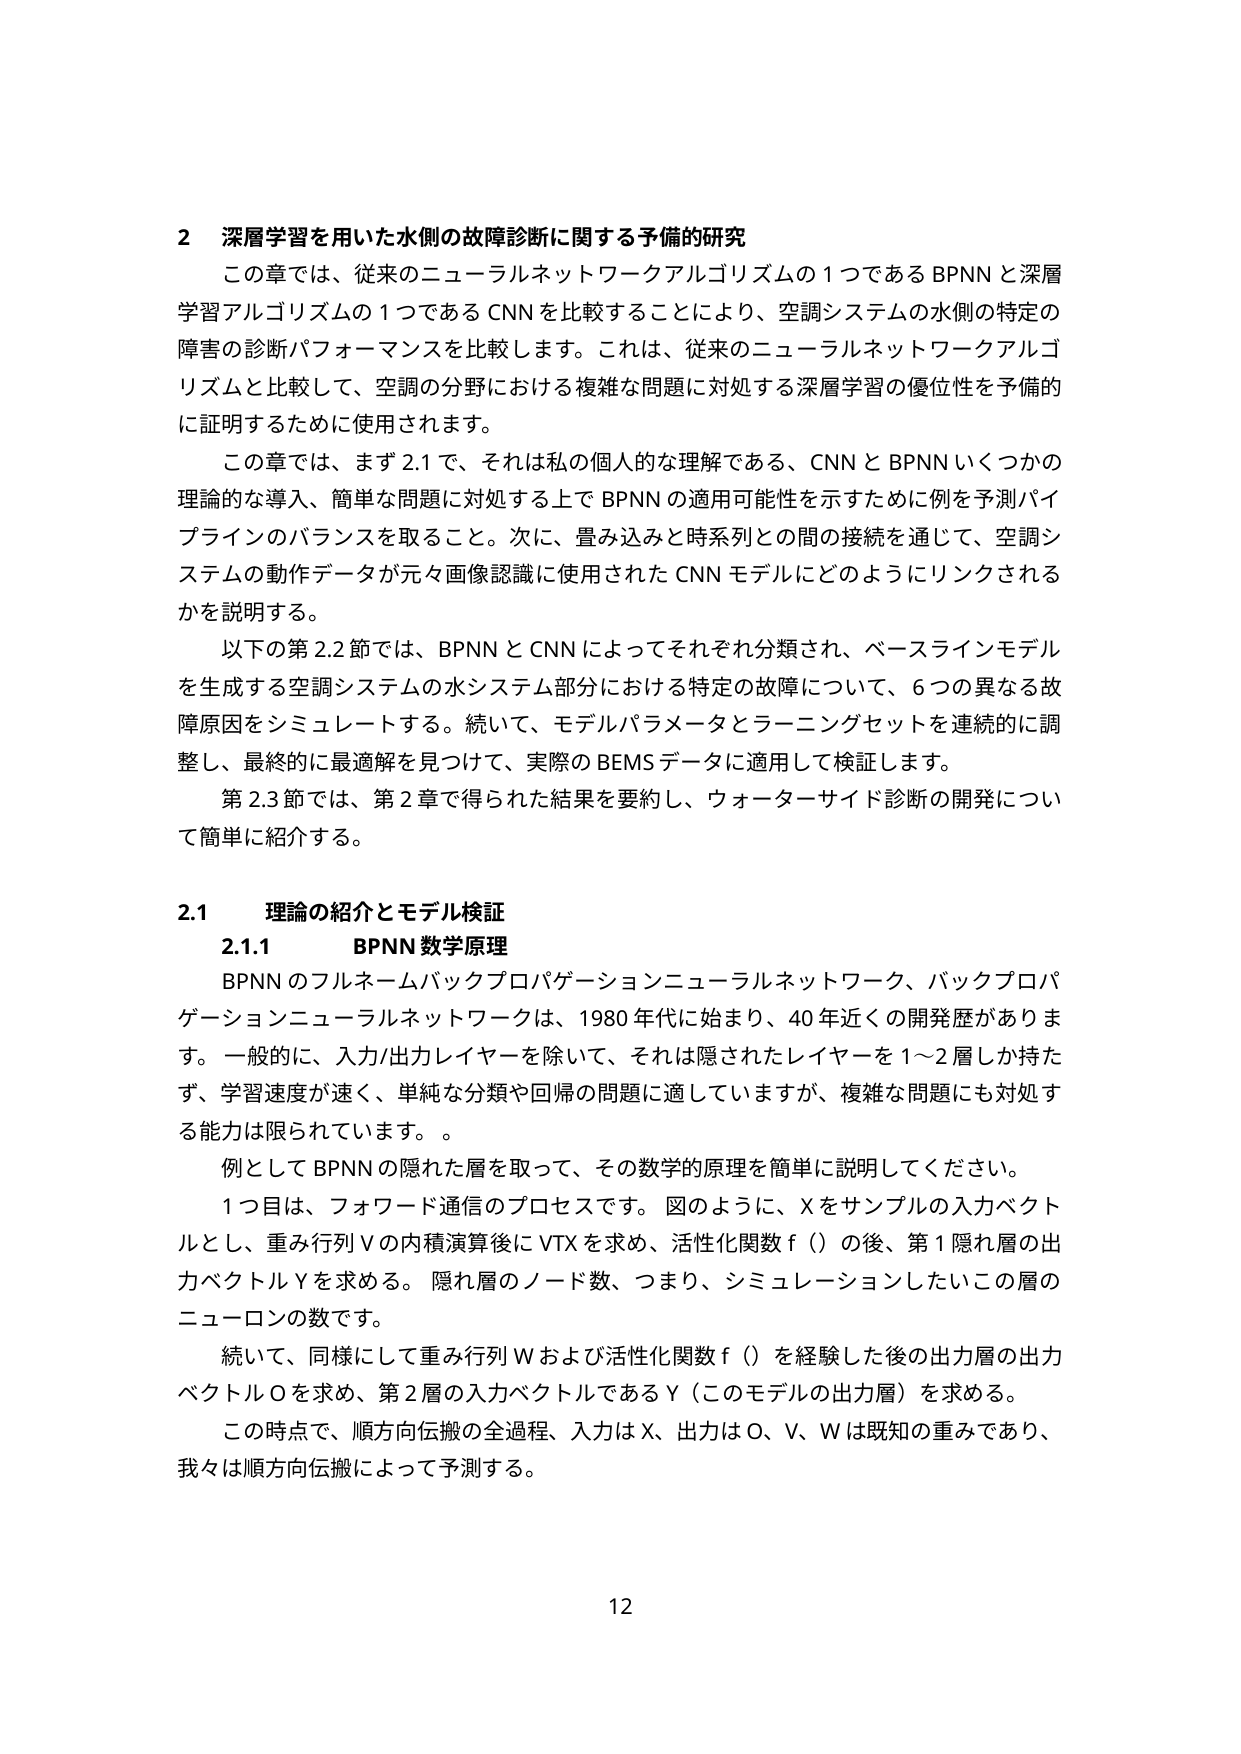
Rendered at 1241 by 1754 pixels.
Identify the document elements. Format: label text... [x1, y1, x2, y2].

text この時点で、順方向伝搬の全過程、入力はX、出力はO、V、Wは既知の重みであり、我々は順方向伝搬によって予測する。 [177, 1411, 1063, 1486]
text 例としてBPNNの隠れた層を取って、その数学的原理を簡単に説明してください。 [177, 1148, 1063, 1186]
text 1つ目は、フォワード通信のプロセスです。 図のように、Xをサンプルの入力ベクトルとし、重み行列Vの内積演算後にVTXを求め、活性化関数f（）の後、第1隠れ層の出力ベクトルYを求める。 隠れ層のノード数、つまり、シミュレーションしたいこの層のニューロンの数です。 [177, 1186, 1063, 1336]
subtitle 理論の紹介とモデル検証 [177, 892, 1063, 929]
text 続いて、同様にして重み行列Wおよび活性化関数f（）を経験した後の出力層の出力ベクトルOを求め、第2層の入力ベクトルであるY（このモデルの出力層）を求める。 [177, 1336, 1063, 1411]
text この章では、まず2.1で、それは私の個人的な理解である、CNNと BPNNいくつかの理論的な導入、簡単な問題に対処する上でBPNNの適用可能性を示すために例を予測パイプラインのバランスを取ること。次に、畳み込みと時系列との間の接続を通じて、空調システムの動作データが元々画像認識に使用されたCNNモデルにどのようにリンクされるかを説明する。 [177, 442, 1063, 629]
text BPNNのフルネームバックプロパゲーションニューラルネットワーク、バックプロパゲーションニューラルネットワークは、1980年代に始まり、40年近くの開発歴があります。 一般的に、入力/出力レイヤーを除いて、それは隠されたレイヤーを1〜2層しか持たず、学習速度が速く、単純な分類や回帰の問題に適していますが、複雑な問題にも対処する能力は限られています。 。 [177, 961, 1063, 1148]
text この章では、従来のニューラルネットワークアルゴリズムの1つであるBPNNと深層学習アルゴリズムの1つであるCNNを比較することにより、空調システムの水側の特定の障害の診断パフォーマンスを比較します。これは、従来のニューラルネットワークアルゴリズムと比較して、空調の分野における複雑な問題に対処する深層学習の優位性を予備的に証明​​するために使用されます。 [177, 254, 1063, 442]
text 以下の第2.2節では、BPNNとCNNによってそれぞれ分類され、ベースラインモデルを生成する空調システムの水システム部分における特定の故障について、6つの異なる故障原因をシミュレートする。続いて、モデルパラメータとラーニングセットを連続的に調整し、最終的に最適解を見つけて、実際のBEMSデータに適用して検証します。 [177, 629, 1063, 779]
subtitle 深層学習を用いた水側の故障診断に関する予備的研究 [177, 217, 1063, 254]
text 第2.3節では、第2章で得られた結果を要約し、ウォーターサイド診断の開発について簡単に紹介する。 [177, 779, 1063, 854]
subtitle BPNN数学原理 [221, 929, 1063, 961]
